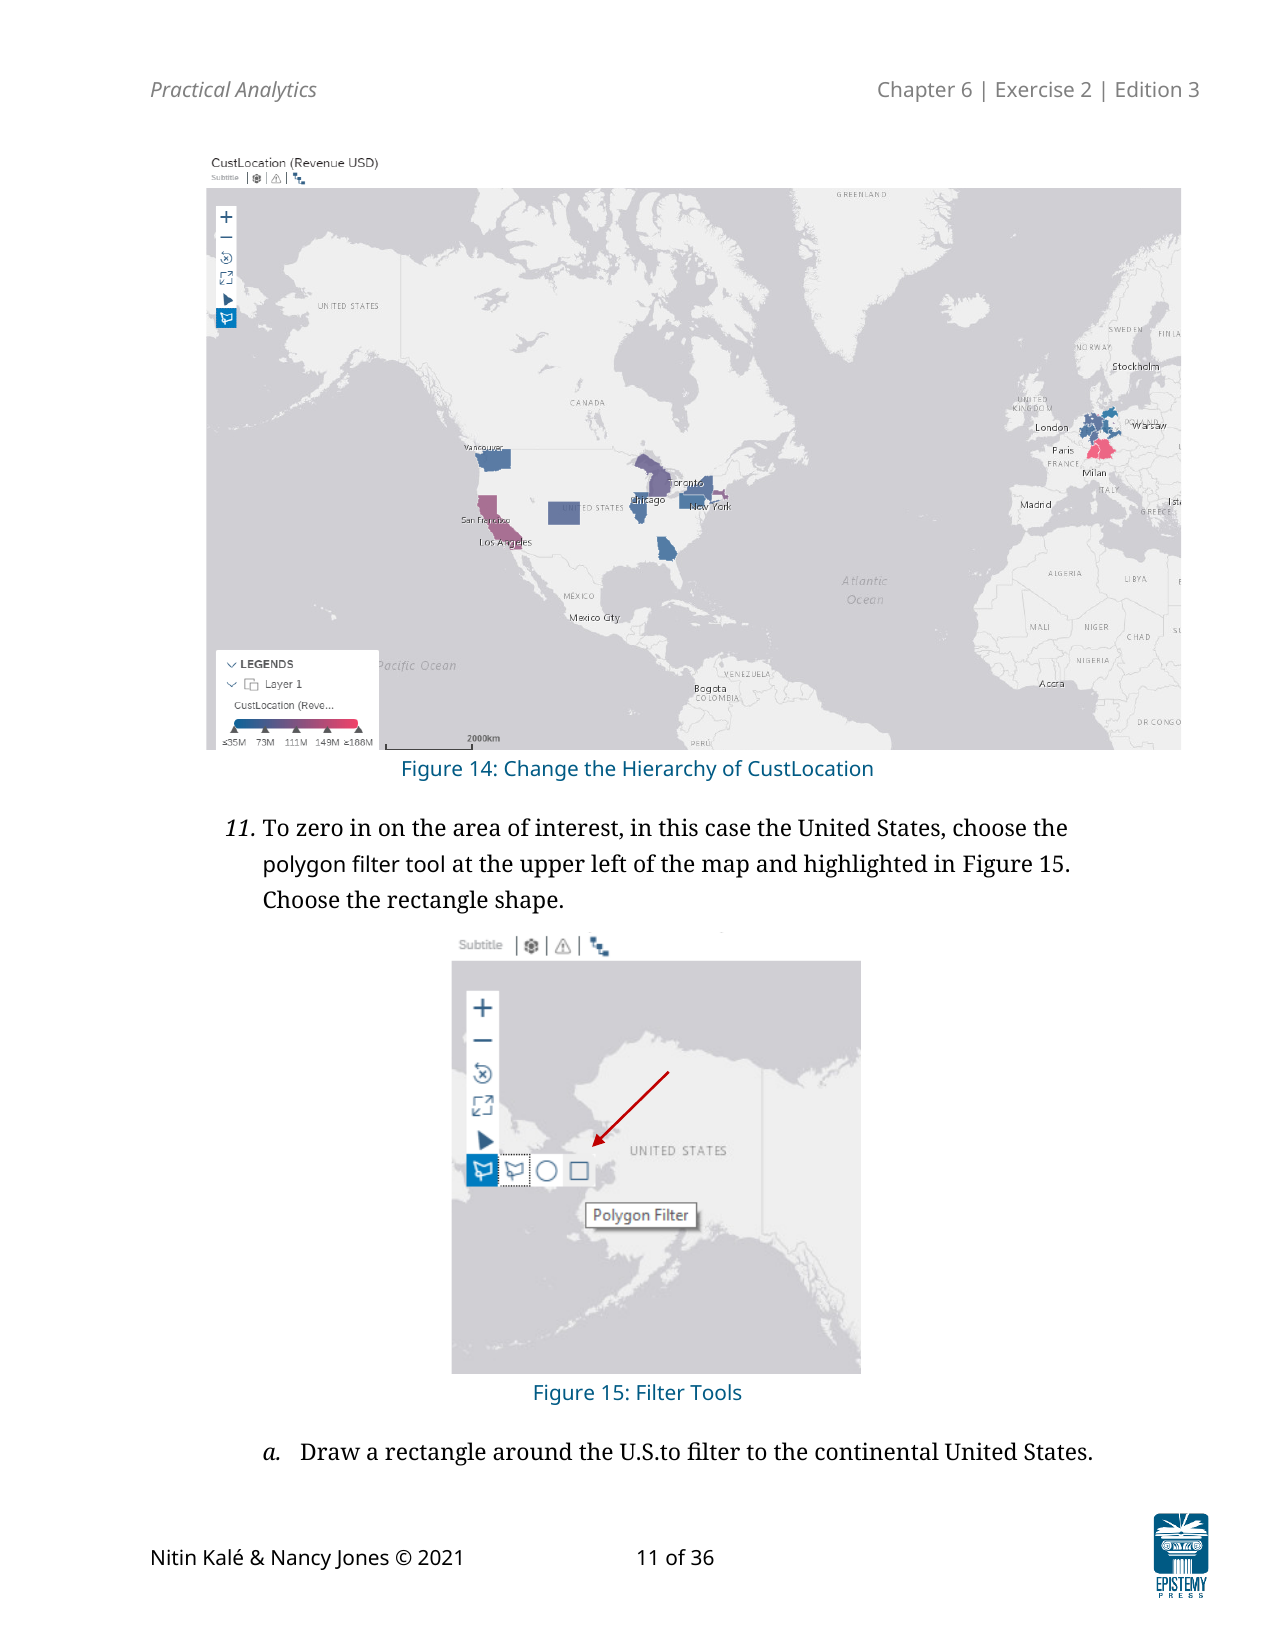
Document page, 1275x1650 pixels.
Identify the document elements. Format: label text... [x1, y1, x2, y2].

picture [1153, 1560, 1209, 1598]
list Draw a rectangle around the U.S.to filter to the continental United States. [262, 1436, 1125, 1467]
text To zero in on the area of interest, in this case the United States, choose the polygon filter tool at the upper left of the map and highlighted in Figure 15. Choose the rectangle shape. [225, 812, 1125, 915]
picture [451, 932, 861, 1374]
picture [1153, 1512, 1209, 1516]
text Figure 15: Filter Tools [150, 1378, 1125, 1407]
picture [1162, 1541, 1202, 1550]
text Figure 14: Change the Hierarchy of CustLocation [150, 754, 1125, 783]
picture [1156, 1521, 1206, 1538]
